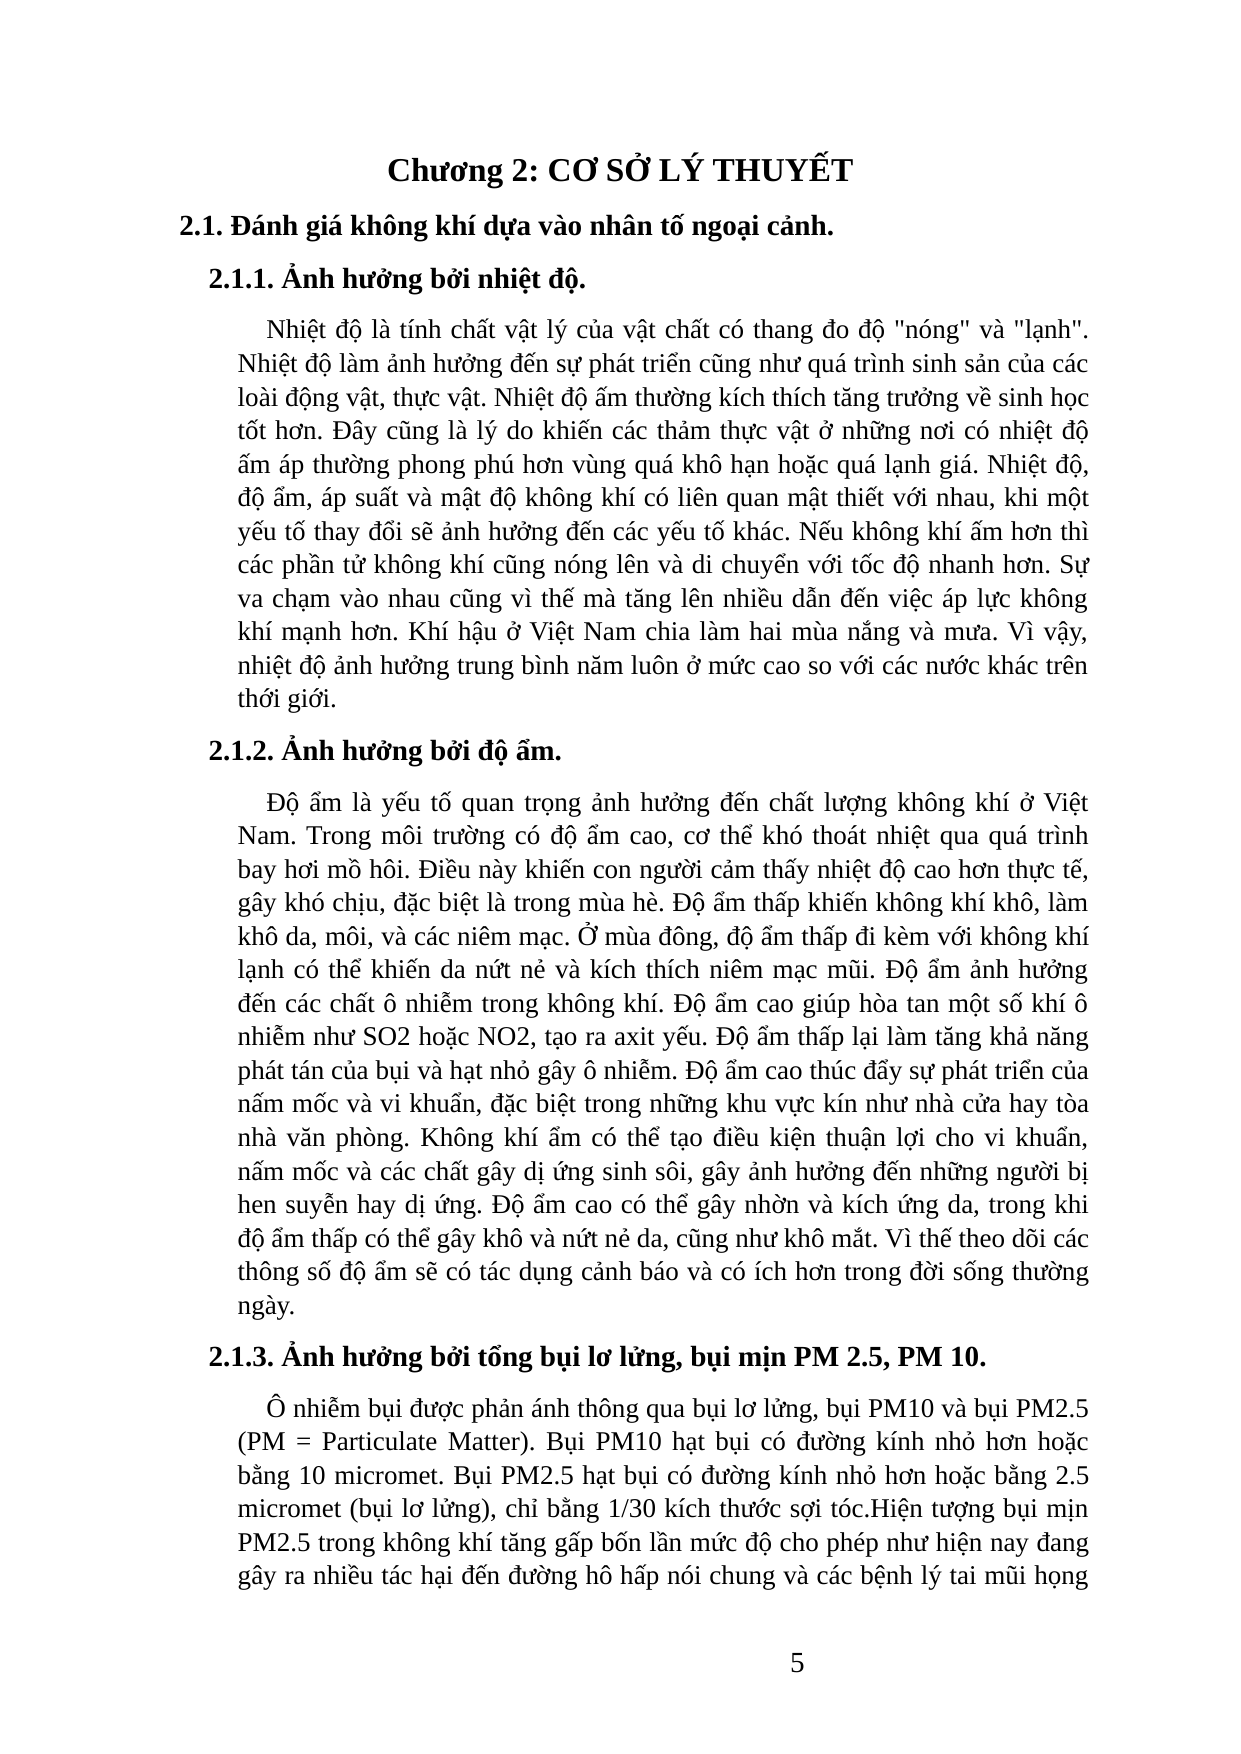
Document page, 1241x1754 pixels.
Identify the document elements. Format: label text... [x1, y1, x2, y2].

text 2.1.2. Ảnh hưởng bởi độ ẩm. [208, 733, 1090, 766]
text Nhiệt độ là tính chất vật lý của vật chất có thang đo độ "nóng" và "lạnh". Nhiệt độ làm ảnh hưởng đến sự phát triển cũng như quá trình sinh sản của các loài động vật, thực vật. Nhiệt độ ấm thường kích thích tăng trưởng về sinh học tốt hơn. Đây cũng là lý do khiến các thảm thực vật ở những nơi có nhiệt độ ấm áp thường phong phú hơn vùng quá khô hạn hoặc quá lạnh giá. Nhiệt độ, độ ẩm, áp suất và mật độ không khí có liên quan mật thiết với nhau, khi một yếu tố thay đổi sẽ ảnh hưởng đến các yếu tố khác. Nếu không khí ấm hơn thì các phần tử không khí cũng nóng lên và di chuyển với tốc độ nhanh hơn. Sự va chạm vào nhau cũng vì thế mà tăng lên nhiều dẫn đến việc áp lực không khí mạnh hơn. Khí hậu ở Việt Nam chia làm hai mùa nắng và mưa. Vì vậy, nhiệt độ ảnh hưởng trung bình năm luôn ở mức cao so với các nước khác trên thới giới. [237, 314, 1090, 714]
text 2.1.3. Ảnh hưởng bởi tổng bụi lơ lửng, bụi mịn PM 2.5, PM 10. [208, 1339, 1090, 1372]
text 2.1.1. Ảnh hưởng bởi nhiệt độ. [208, 261, 1090, 294]
text Độ ẩm là yếu tố quan trọng ảnh hưởng đến chất lượng không khí ở Việt Nam. Trong môi trường có độ ẩm cao, cơ thể khó thoát nhiệt qua quá trình bay hơi mồ hôi. Điều này khiến con người cảm thấy nhiệt độ cao hơn thực tế, gây khó chịu, đặc biệt là trong mùa hè. Độ ẩm thấp khiến không khí khô, làm khô da, môi, và các niêm mạc. Ở mùa đông, độ ẩm thấp đi kèm với không khí lạnh có thể khiến da nứt nẻ và kích thích niêm mạc mũi. Độ ẩm ảnh hưởng đến các chất ô nhiễm trong không khí. Độ ẩm cao giúp hòa tan một số khí ô nhiễm như SO2 hoặc NO2, tạo ra axit yếu. Độ ẩm thấp lại làm tăng khả năng phát tán của bụi và hạt nhỏ gây ô nhiễm. Độ ẩm cao thúc đẩy sự phát triển của nấm mốc và vi khuẩn, đặc biệt trong những khu vực kín như nhà cửa hay tòa nhà văn phòng. Không khí ẩm có thể tạo điều kiện thuận lợi cho vi khuẩn, nấm mốc và các chất gây dị ứng sinh sôi, gây ảnh hưởng đến những người bị hen suyễn hay dị ứng. Độ ẩm cao có thể gây nhờn và kích ứng da, trong khi độ ẩm thấp có thể gây khô và nứt nẻ da, cũng như khô mắt. Vì thế theo dõi các thông số độ ẩm sẽ có tác dụng cảnh báo và có ích hơn trong đời sống thường ngày. [237, 786, 1090, 1320]
text 2.1. Đánh giá không khí dựa vào nhân tố ngoại cảnh. [179, 208, 1090, 242]
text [237, 1392, 1090, 1591]
text Chương 2: CƠ SỞ LÝ THUYẾT [150, 150, 1090, 188]
